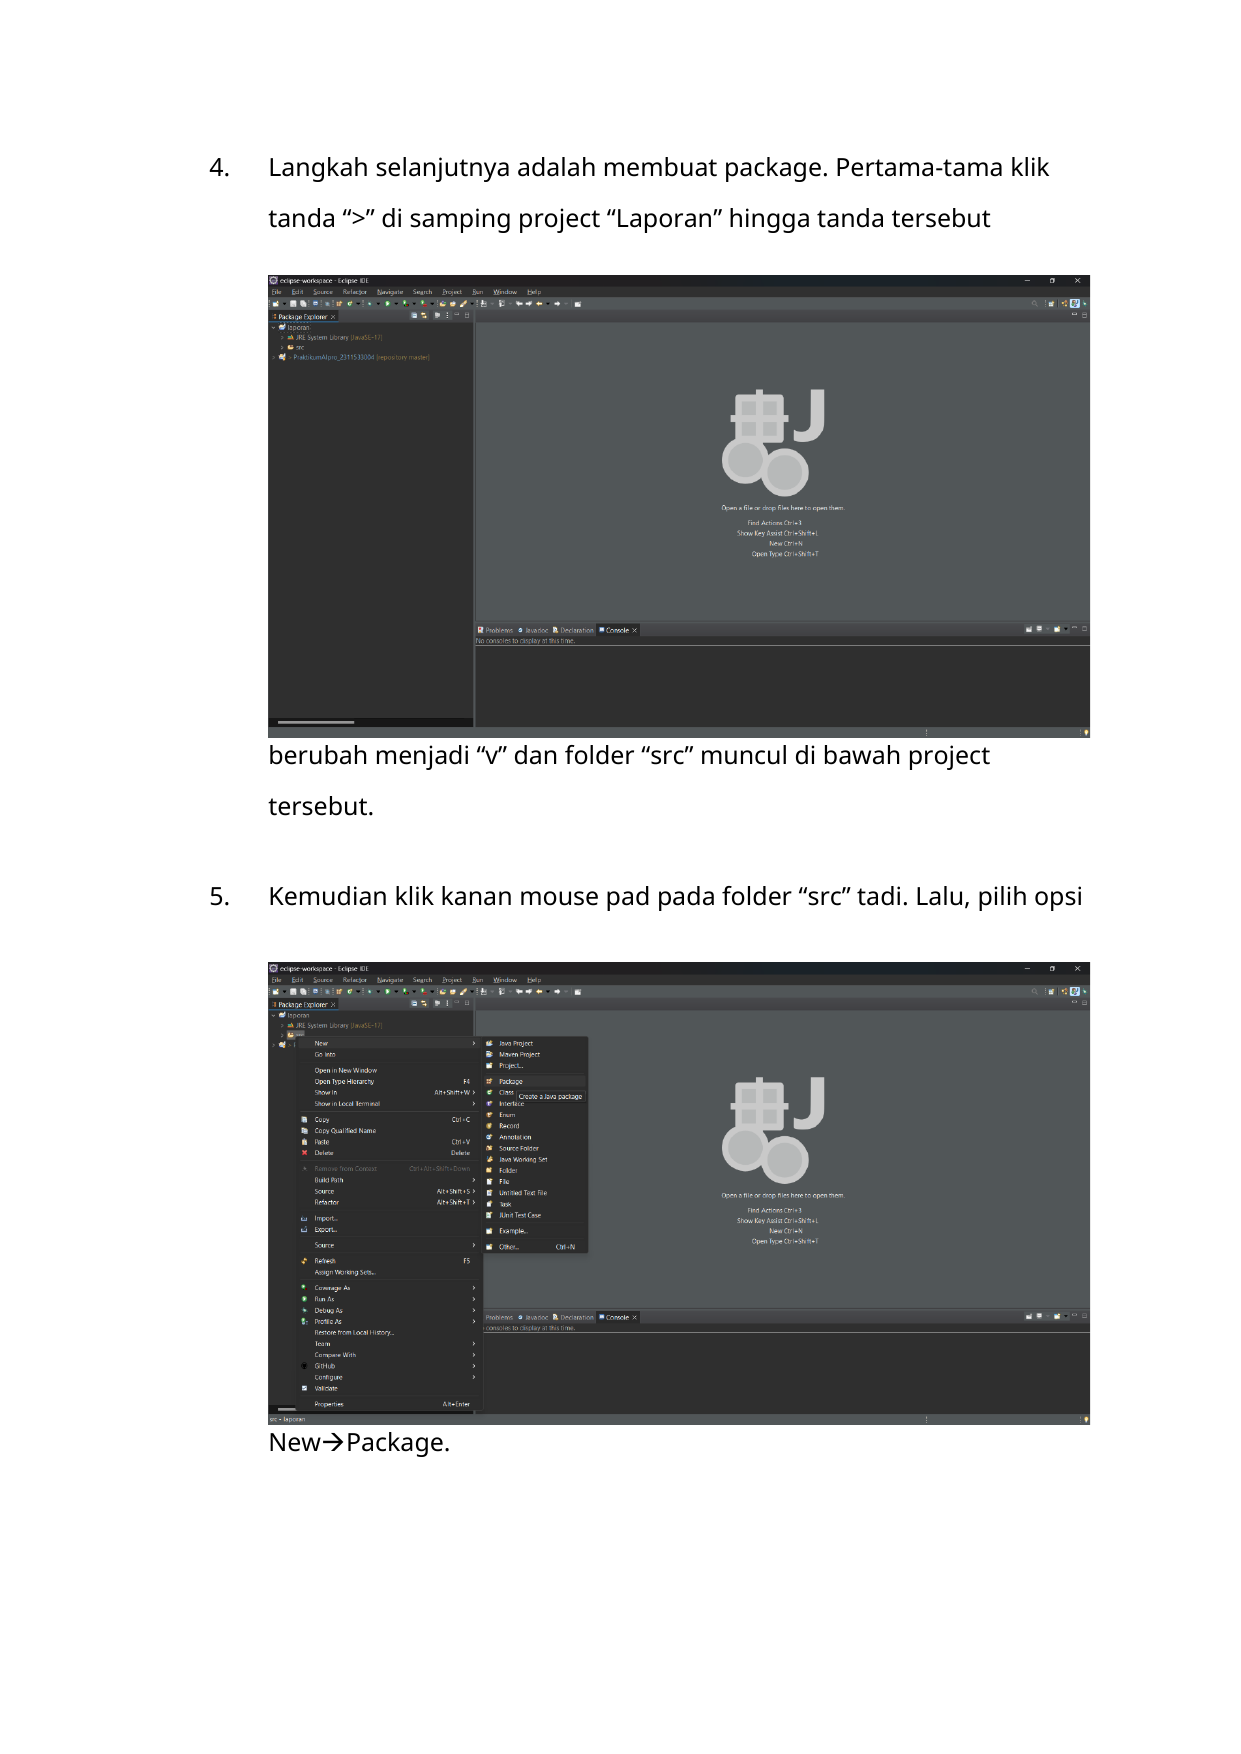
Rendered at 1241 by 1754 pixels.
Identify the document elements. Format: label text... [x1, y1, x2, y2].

picture [268, 275, 1091, 738]
picture [268, 962, 1091, 1425]
